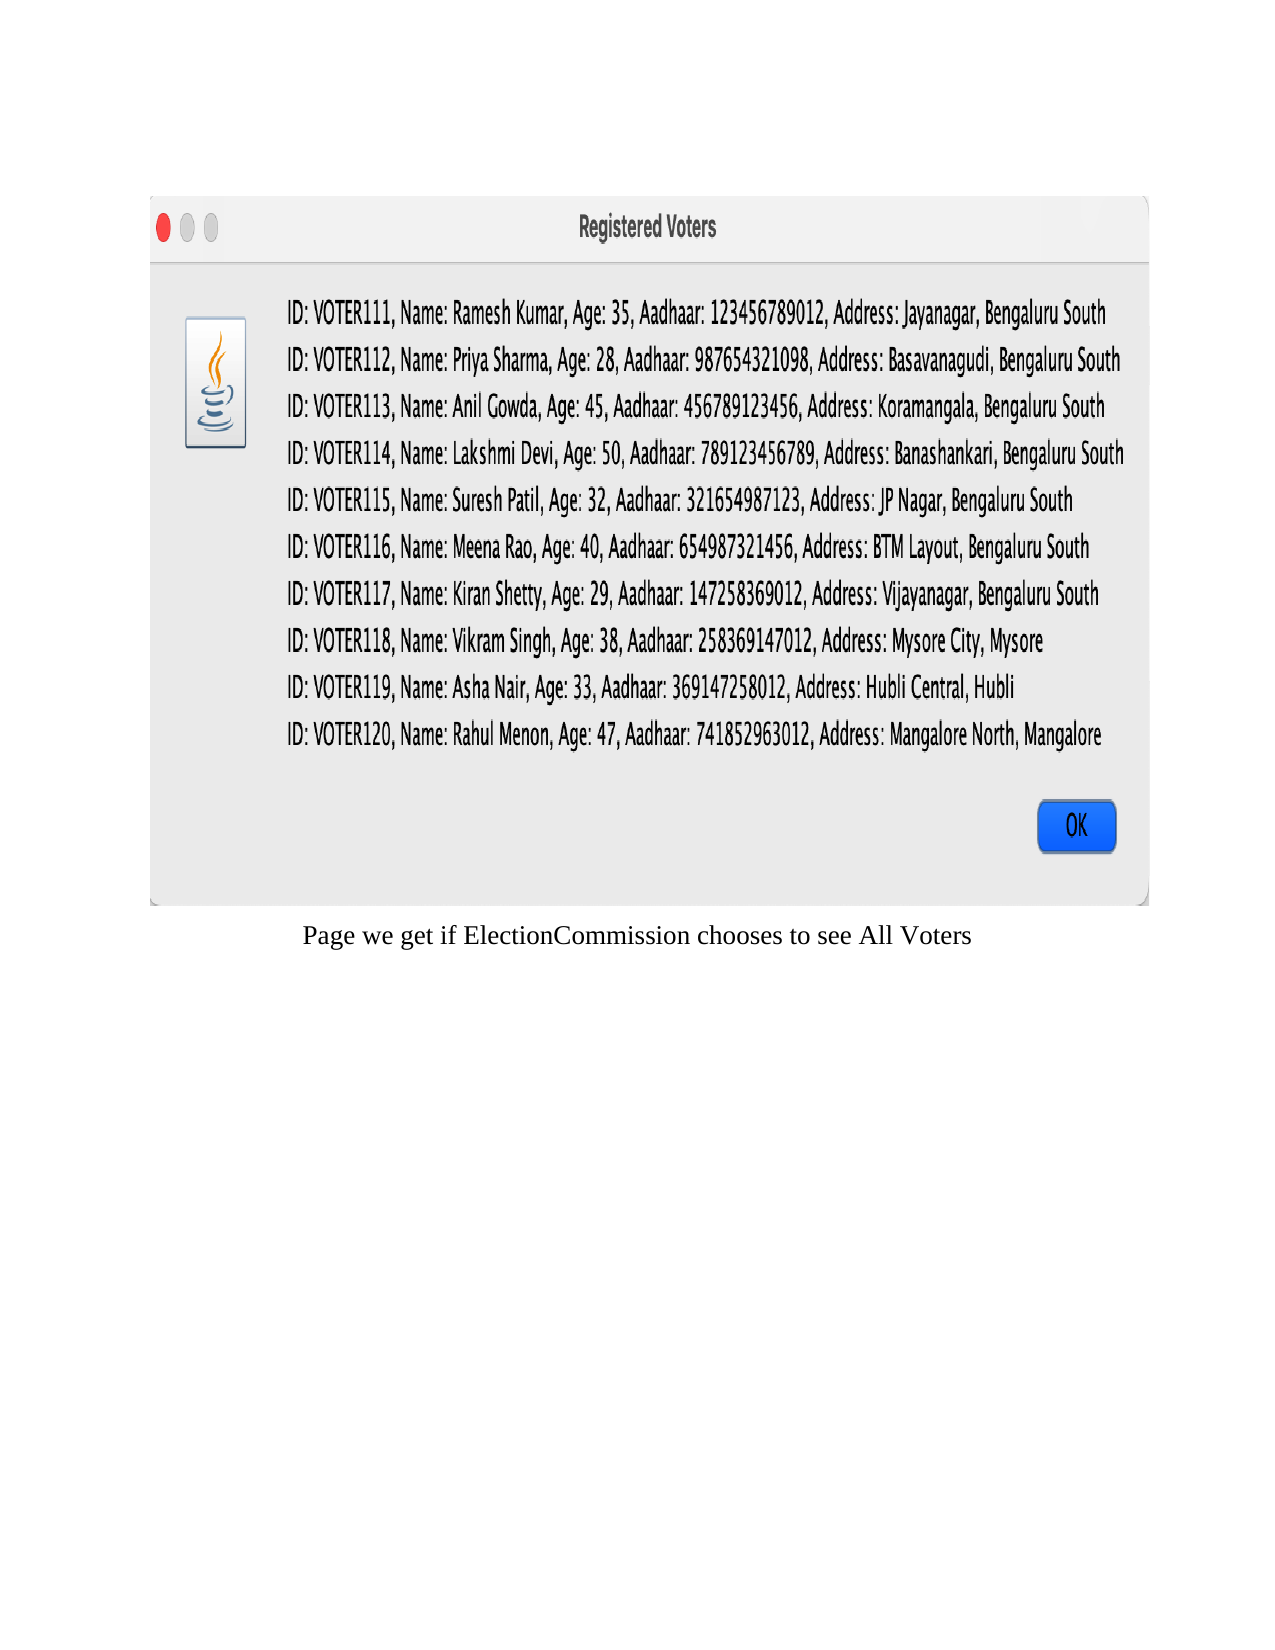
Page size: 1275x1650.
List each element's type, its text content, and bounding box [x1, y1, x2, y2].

picture [150, 196, 1150, 906]
text Page we get if ElectionCommission chooses to see All Voters [150, 919, 1125, 950]
